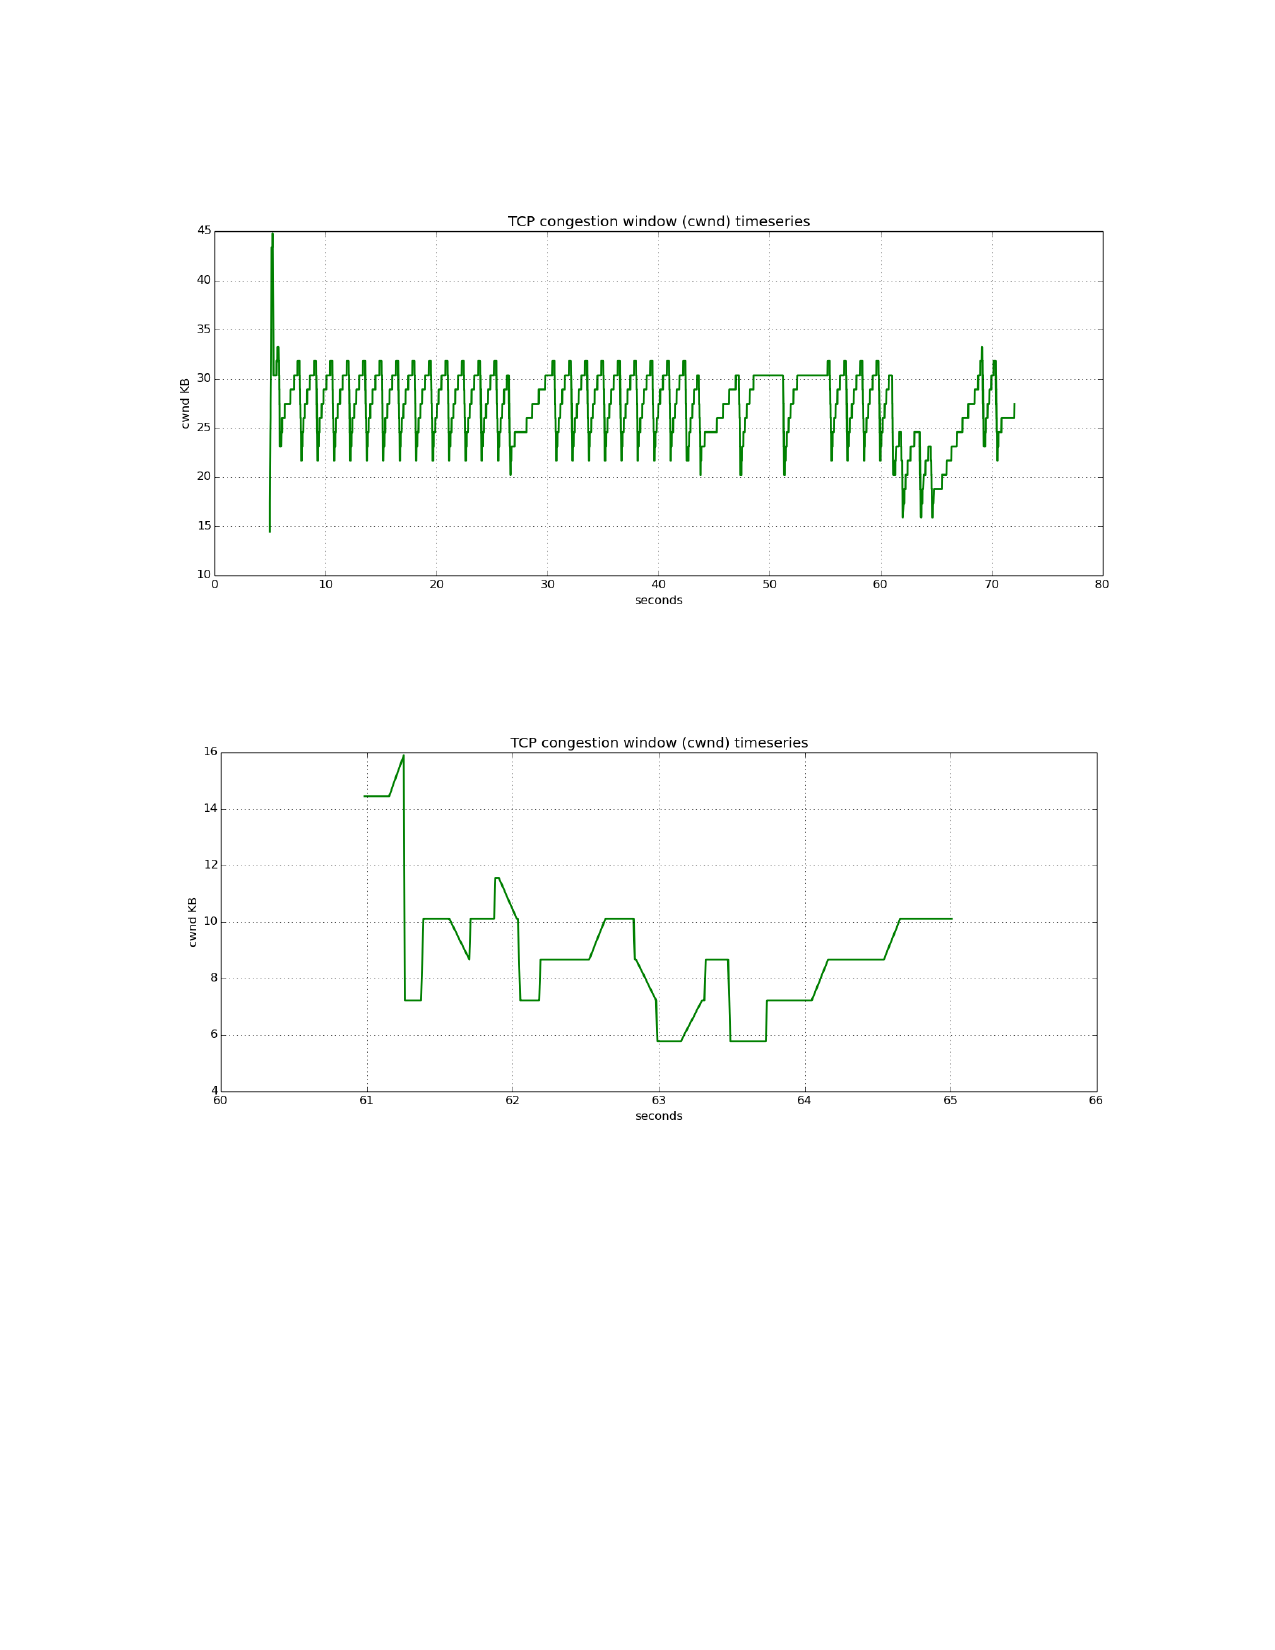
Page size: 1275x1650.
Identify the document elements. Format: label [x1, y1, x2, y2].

picture [150, 721, 1177, 1123]
picture [150, 195, 1165, 613]
